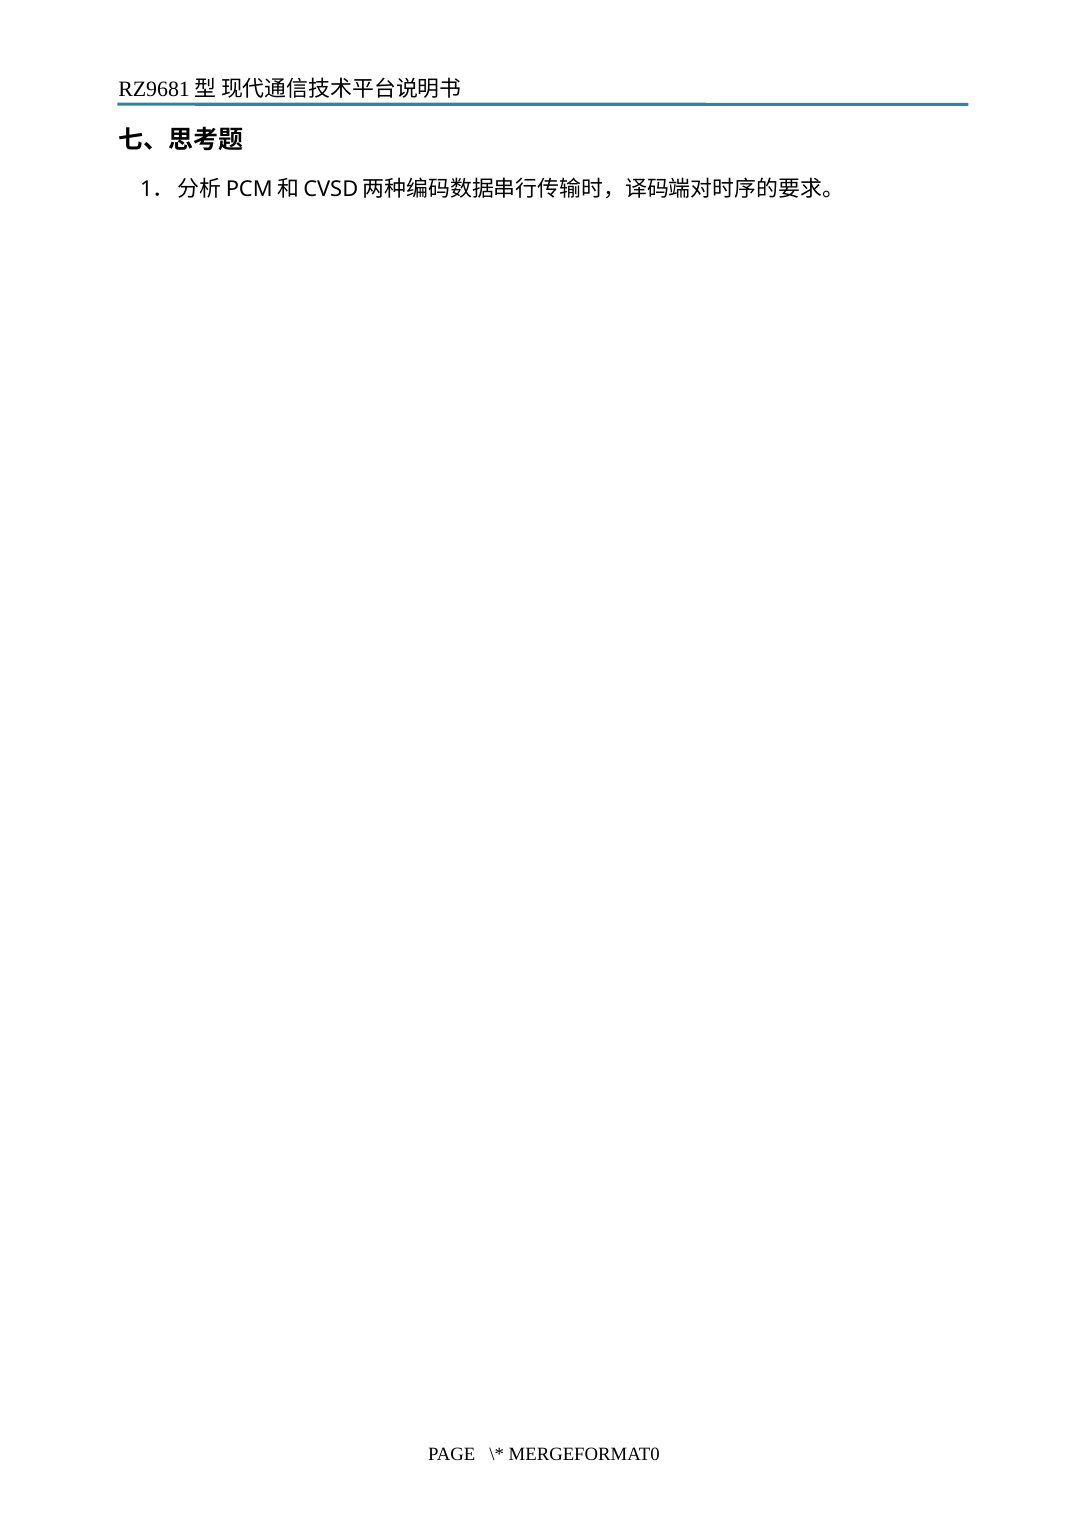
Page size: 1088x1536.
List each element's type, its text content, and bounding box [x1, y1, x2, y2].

text 七、思考题 [118, 105, 969, 170]
list 分析PCM和CVSD两种编码数据串行传输时，译码端对时序的要求。 [140, 170, 969, 203]
